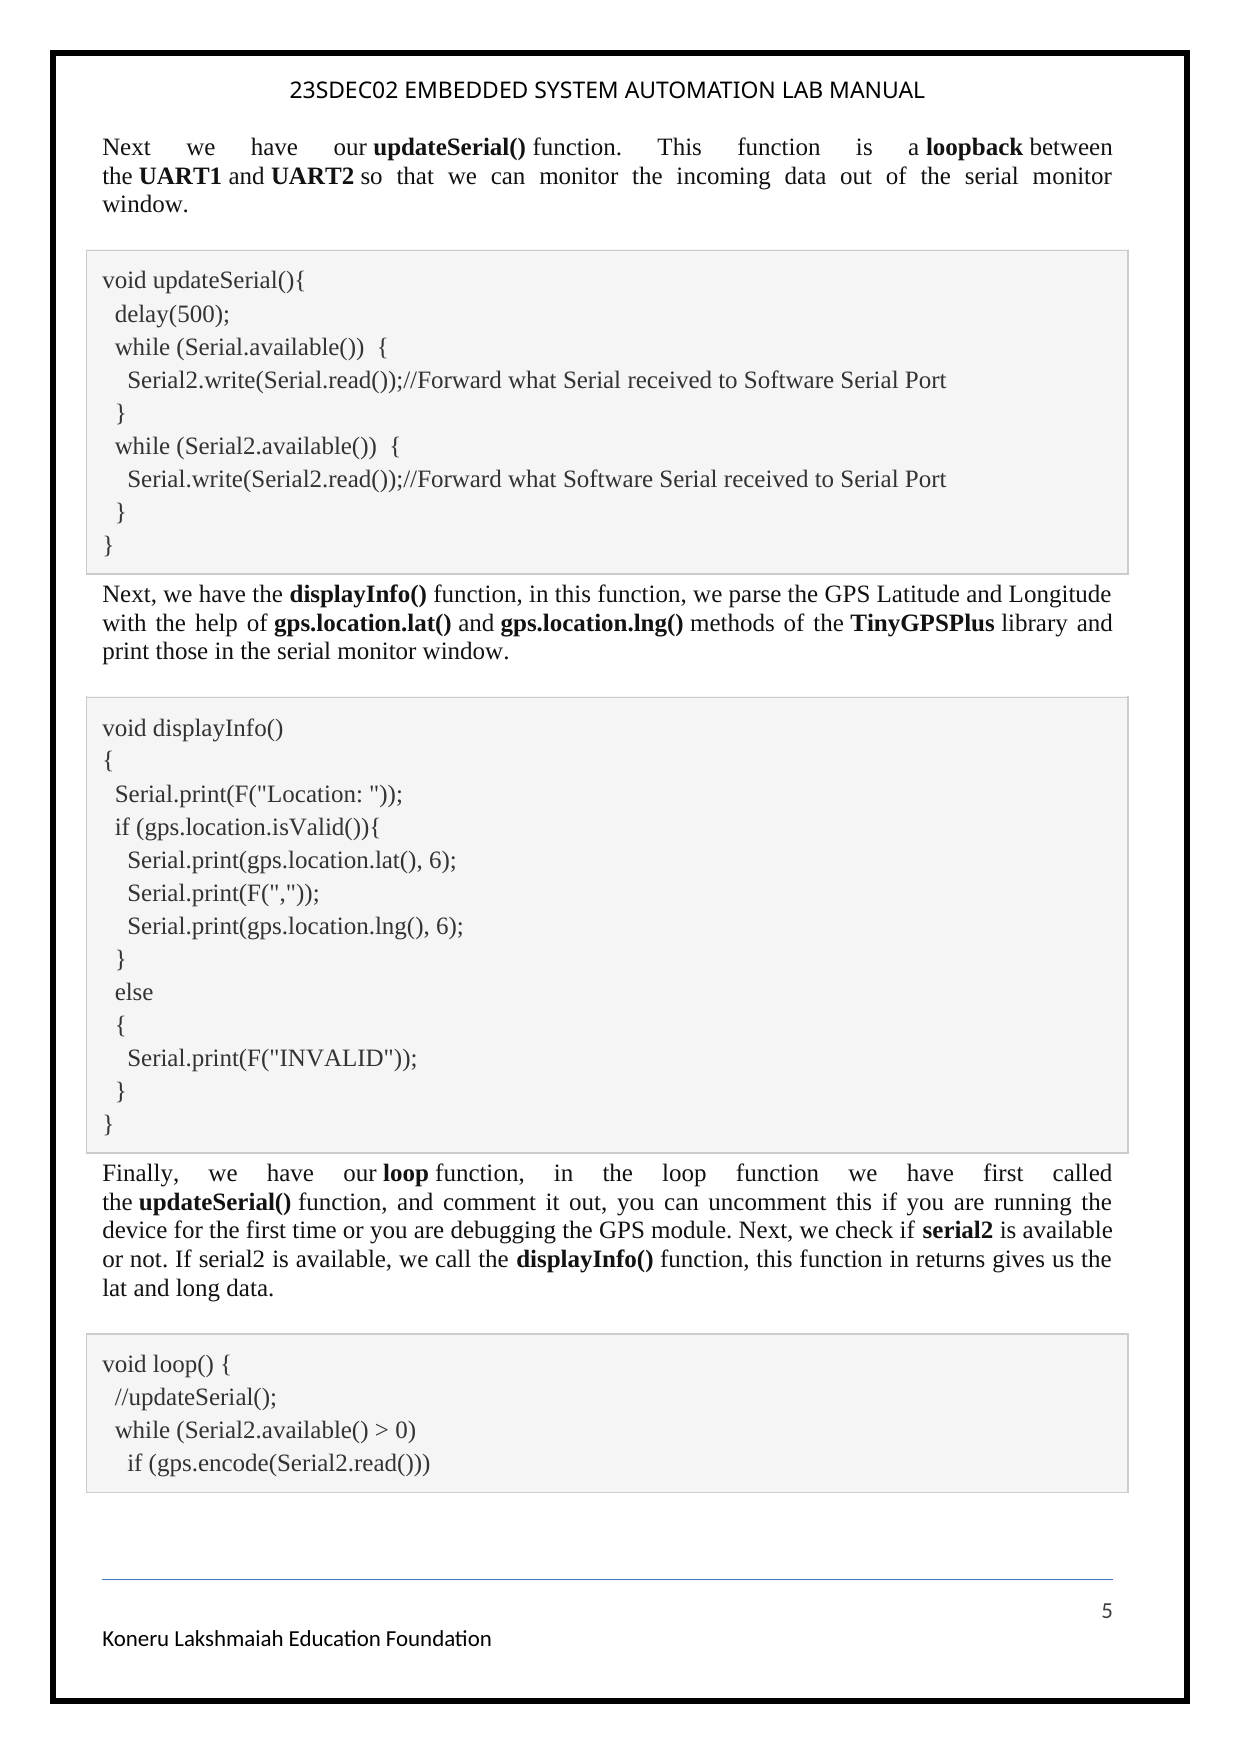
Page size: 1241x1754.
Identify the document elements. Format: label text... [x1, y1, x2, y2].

text Serial.print(gps.location.lat(), 6); [87, 828, 1127, 862]
text Serial2.write(Serial.read());//Forward what Serial received to Software Serial Port [87, 348, 1127, 382]
text { [87, 729, 1127, 762]
text Serial.print(F(",")); [87, 862, 1127, 894]
text void loop() { [87, 1335, 1127, 1366]
text } [87, 1060, 1127, 1093]
text Finally, we have our loop function, in the loop function we have first called the updateSerial() function, and comment it out, you can uncomment this if you are running the device for the first time or you are debugging the GPS module. Next, we check if serial2 is available or not. If serial2 is available, we call the displayInfo() function, this function in returns gives us the lat and long data. [102, 1158, 1113, 1302]
text void displayInfo() [87, 698, 1127, 729]
text Serial.print(F("INVALID")); [87, 1027, 1127, 1060]
text void updateSerial(){ [87, 251, 1127, 282]
text Next we have our updateSerial() function. This function is a loopback between the UART1 and UART2 so that we can monitor the incoming data out of the serial monitor window. [102, 132, 1113, 218]
text Serial.print(gps.location.lng(), 6); [87, 894, 1127, 928]
text } [87, 928, 1127, 961]
text if (gps.location.isValid()){ [87, 796, 1127, 828]
text else [87, 961, 1127, 994]
text if (gps.encode(Serial2.read())) [87, 1432, 1127, 1492]
text while (Serial.available()) { [87, 316, 1127, 348]
text } [87, 481, 1127, 514]
text delay(500); [87, 282, 1127, 316]
text Serial.write(Serial2.read());//Forward what Software Serial received to Serial Port [87, 448, 1127, 481]
text while (Serial2.available() > 0) [87, 1399, 1127, 1432]
text } [87, 514, 1127, 573]
text } [87, 382, 1127, 414]
text Next, we have the displayInfo() function, in this function, we parse the GPS Latitude and Longitude with the help of gps.location.lat() and gps.location.lng() methods of the TinyGPSPlus library and print those in the serial monitor window. [102, 579, 1113, 665]
text //updateSerial(); [87, 1366, 1127, 1399]
text Serial.print(F("Location: ")); [87, 762, 1127, 796]
text while (Serial2.available()) { [87, 414, 1127, 448]
text } [87, 1093, 1127, 1152]
text { [87, 994, 1127, 1027]
